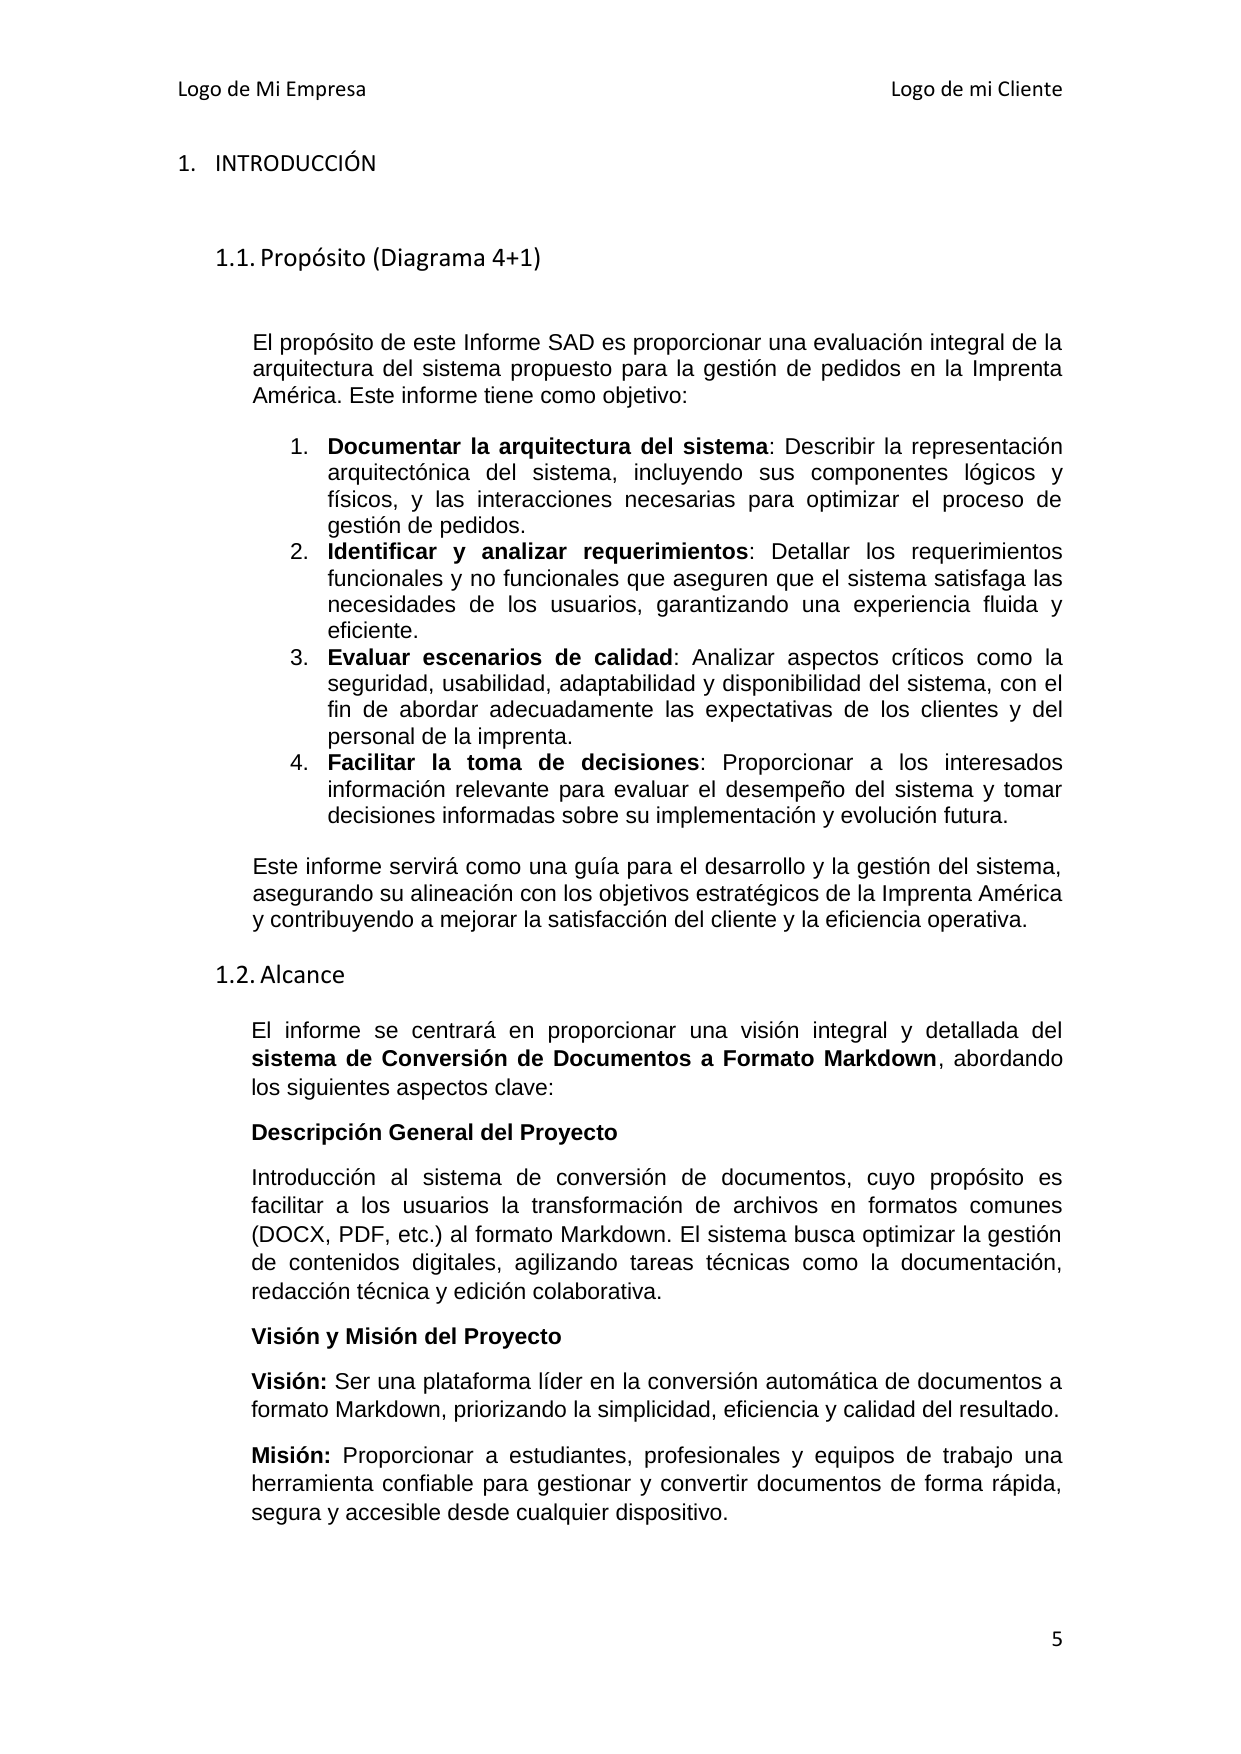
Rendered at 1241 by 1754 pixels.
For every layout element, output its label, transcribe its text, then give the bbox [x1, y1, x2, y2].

text Visión y Misión del Proyecto [251, 1323, 1063, 1349]
list Alcance [215, 957, 1063, 990]
text Este informe servirá como una guía para el desarrollo y la gestión del sistema, asegurando su alineación con los objetivos estratégicos de la Imprenta América y contribuyendo a mejorar la satisfacción del cliente y la eficiencia operativa. [252, 853, 1063, 932]
list INTRODUCCIÓN [177, 148, 1063, 178]
list Evaluar escenarios de calidad: Analizar aspectos críticos como la seguridad, usabilidad, adaptabilidad y disponibilidad del sistema, con el fin de abordar adecuadamente las expectativas de los clientes y del personal de la imprenta. [290, 644, 1063, 749]
list Propósito (Diagrama 4+1) [215, 240, 1063, 273]
text Descripción General del Proyecto [251, 1119, 1063, 1145]
text El propósito de este Informe SAD es proporcionar una evaluación integral de la arquitectura del sistema propuesto para la gestión de pedidos en la Imprenta América. Este informe tiene como objetivo: [252, 329, 1063, 408]
text Visión: Ser una plataforma líder en la conversión automática de documentos a formato Markdown, priorizando la simplicidad, eficiencia y calidad del resultado. [251, 1368, 1063, 1423]
list Facilitar la toma de decisiones: Proporcionar a los interesados información relevante para evaluar el desempeño del sistema y tomar decisiones informadas sobre su implementación y evolución futura. [290, 749, 1063, 828]
text Introducción al sistema de conversión de documentos, cuyo propósito es facilitar a los usuarios la transformación de archivos en formatos comunes (DOCX, PDF, etc.) al formato Markdown. El sistema busca optimizar la gestión de contenidos digitales, agilizando tareas técnicas como la documentación, redacción técnica y edición colaborativa. [251, 1164, 1063, 1304]
list Documentar la arquitectura del sistema: Describir la representación arquitectónica del sistema, incluyendo sus componentes lógicos y físicos, y las interacciones necesarias para optimizar el proceso de gestión de pedidos. [290, 433, 1063, 538]
text El informe se centrará en proporcionar una visión integral y detallada del sistema de Conversión de Documentos a Formato Markdown, abordando los siguientes aspectos clave: [251, 1017, 1063, 1100]
list Identificar y analizar requerimientos: Detallar los requerimientos funcionales y no funcionales que aseguren que el sistema satisfaga las necesidades de los usuarios, garantizando una experiencia fluida y eficiente. [290, 538, 1063, 644]
text Misión: Proporcionar a estudiantes, profesionales y equipos de trabajo una herramienta confiable para gestionar y convertir documentos de forma rápida, segura y accesible desde cualquier dispositivo. [251, 1442, 1063, 1525]
